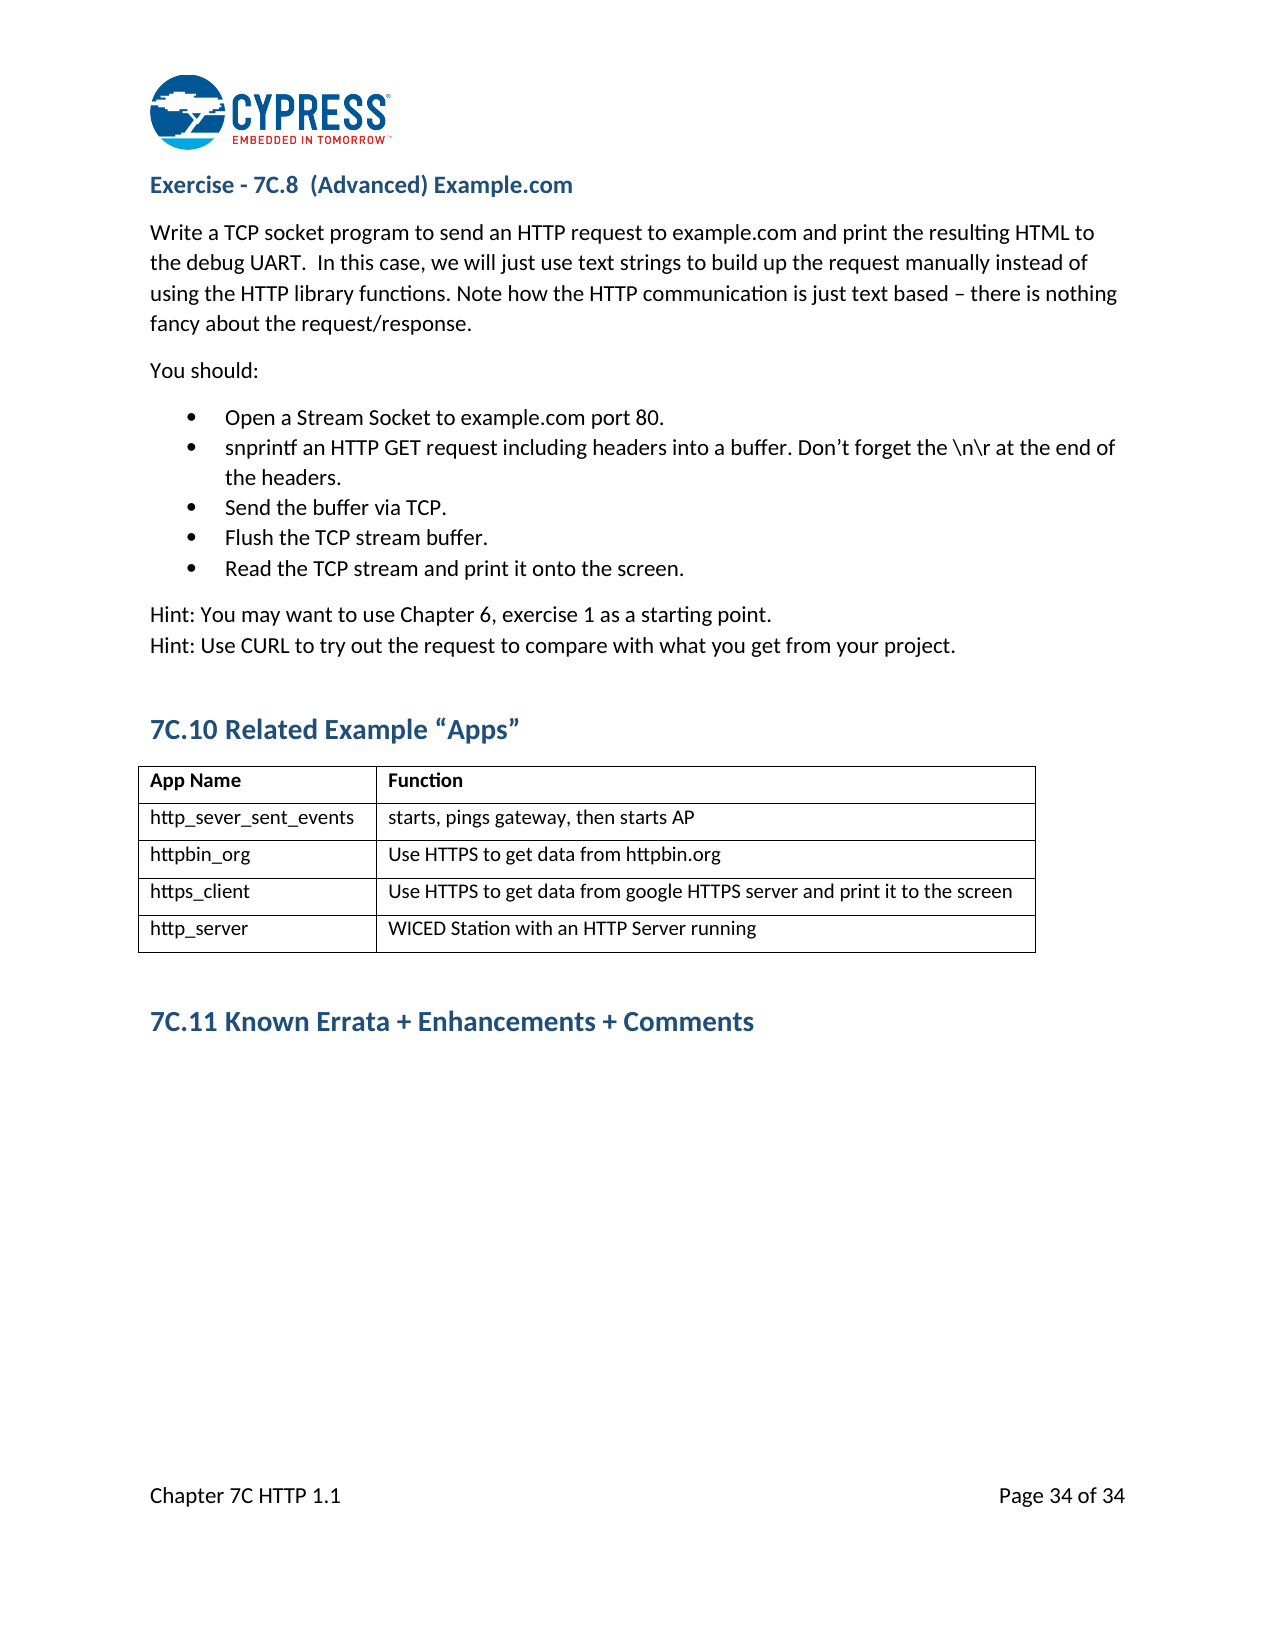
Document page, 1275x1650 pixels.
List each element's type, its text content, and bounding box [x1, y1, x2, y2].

list Open a Stream Socket to example.com port 80. [187, 403, 1125, 431]
table_cell http_server [139, 916, 376, 952]
subtitle Related Example “Apps” [150, 711, 1125, 747]
list Send the buffer via TCP. [187, 493, 1125, 521]
table_cell starts, pings gateway, then starts AP [377, 804, 1035, 840]
text Hint: Use CURL to try out the request to compare with what you get from your project. [150, 631, 1125, 659]
picture [150, 75, 392, 150]
table_header Function [377, 767, 1035, 803]
table_cell http_sever_sent_events [139, 804, 376, 840]
subtitle Known Errata + Enhancements + Comments [150, 1003, 1125, 1038]
text You should: [150, 356, 1125, 384]
list Read the TCP stream and print it onto the screen. [187, 554, 1125, 582]
list snprintf an HTTP GET request including headers into a buffer. Don’t forget the \n\r at the end of the headers. [187, 433, 1125, 491]
text Write a TCP socket program to send an HTTP request to example.com and print the resulting HTML to the debug UART. In this case, we will just use text strings to build up the request manually instead of using the HTTP library functions. Note how the HTTP communication is just text based – there is nothing fancy about the request/response. [150, 218, 1125, 337]
table_cell Use HTTPS to get data from google HTTPS server and print it to the screen [377, 879, 1035, 914]
table_cell WICED Station with an HTTP Server running [377, 916, 1035, 952]
table_cell httpbin_org [139, 841, 376, 877]
list Flush the TCP stream buffer. [187, 523, 1125, 552]
text Hint: You may want to use Chapter 6, exercise 1 as a starting point. [150, 601, 1125, 629]
table_cell Use HTTPS to get data from httpbin.org [377, 841, 1035, 877]
text (Advanced) Example.com [150, 169, 1125, 199]
table_header App Name [139, 767, 376, 803]
table_cell https_client [139, 879, 376, 914]
